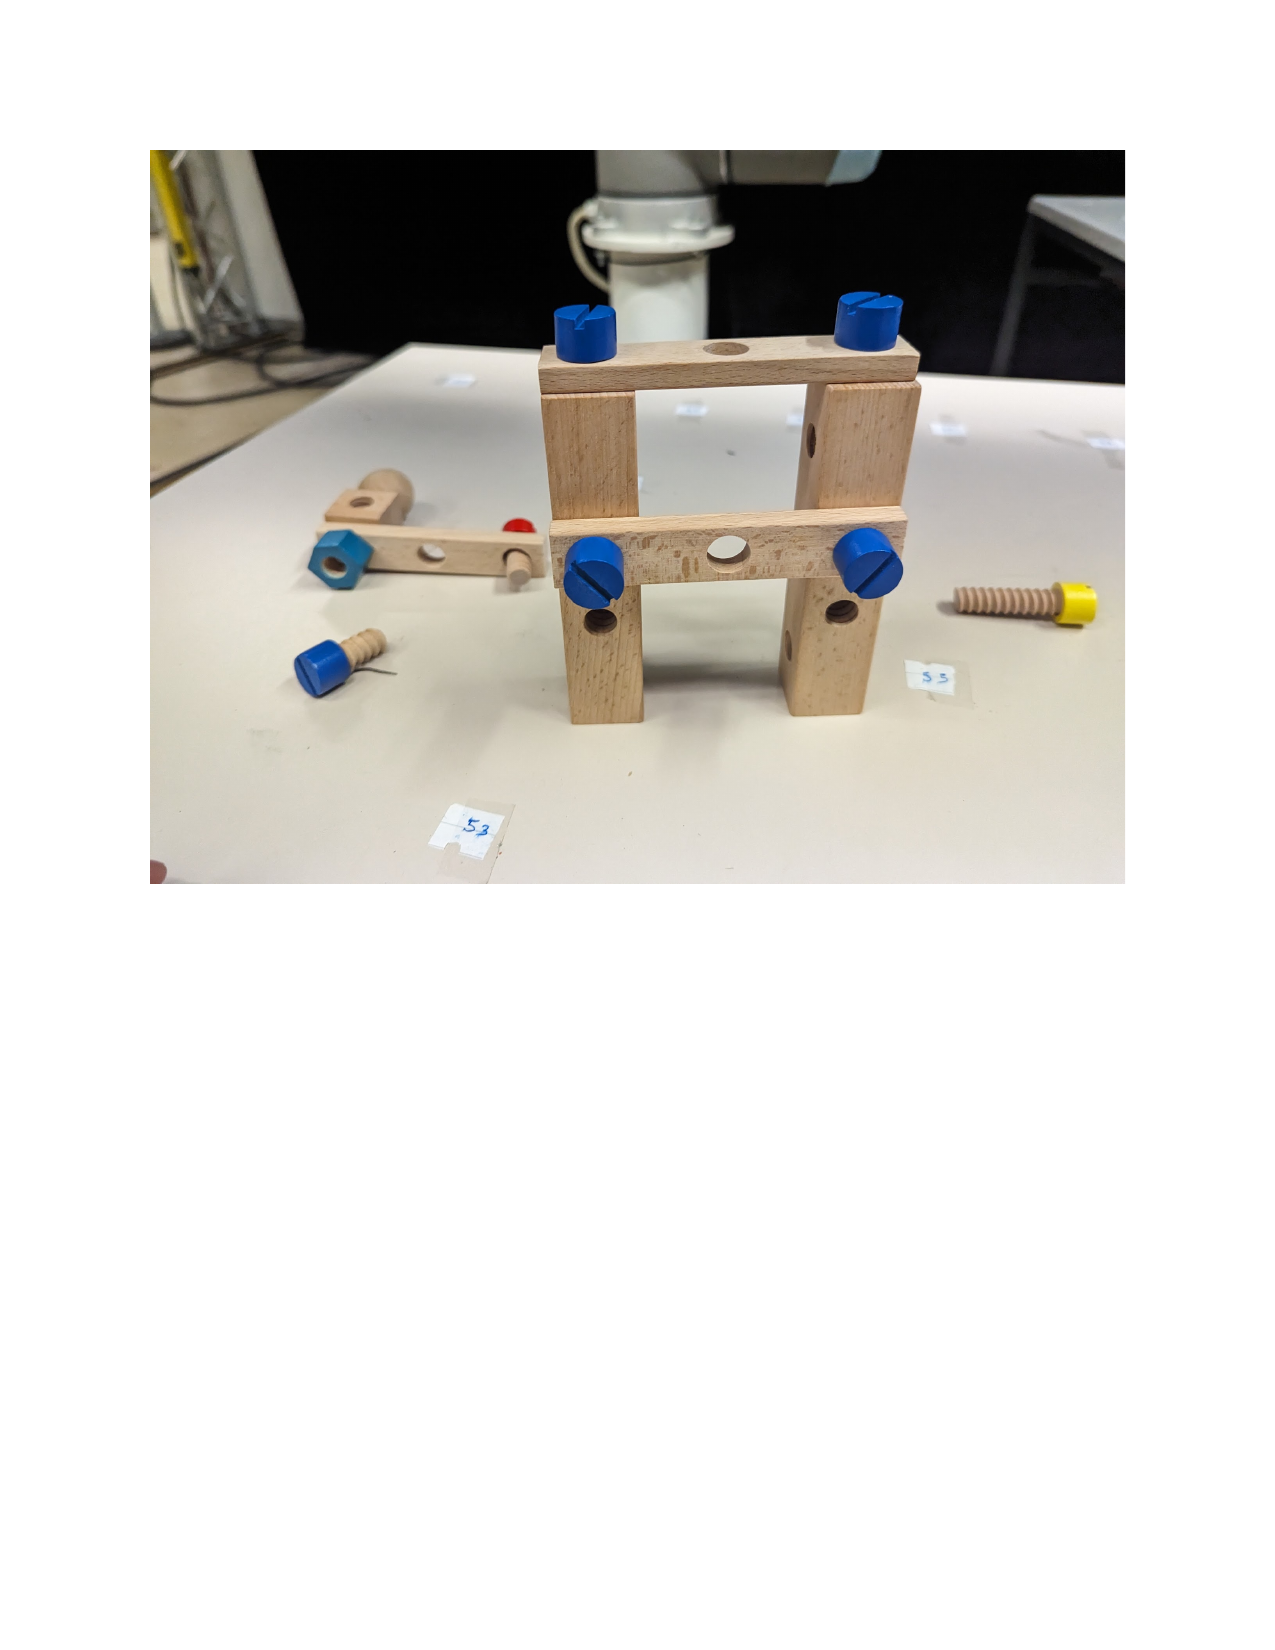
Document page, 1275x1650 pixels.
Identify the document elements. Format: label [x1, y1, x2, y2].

picture [150, 150, 1125, 884]
